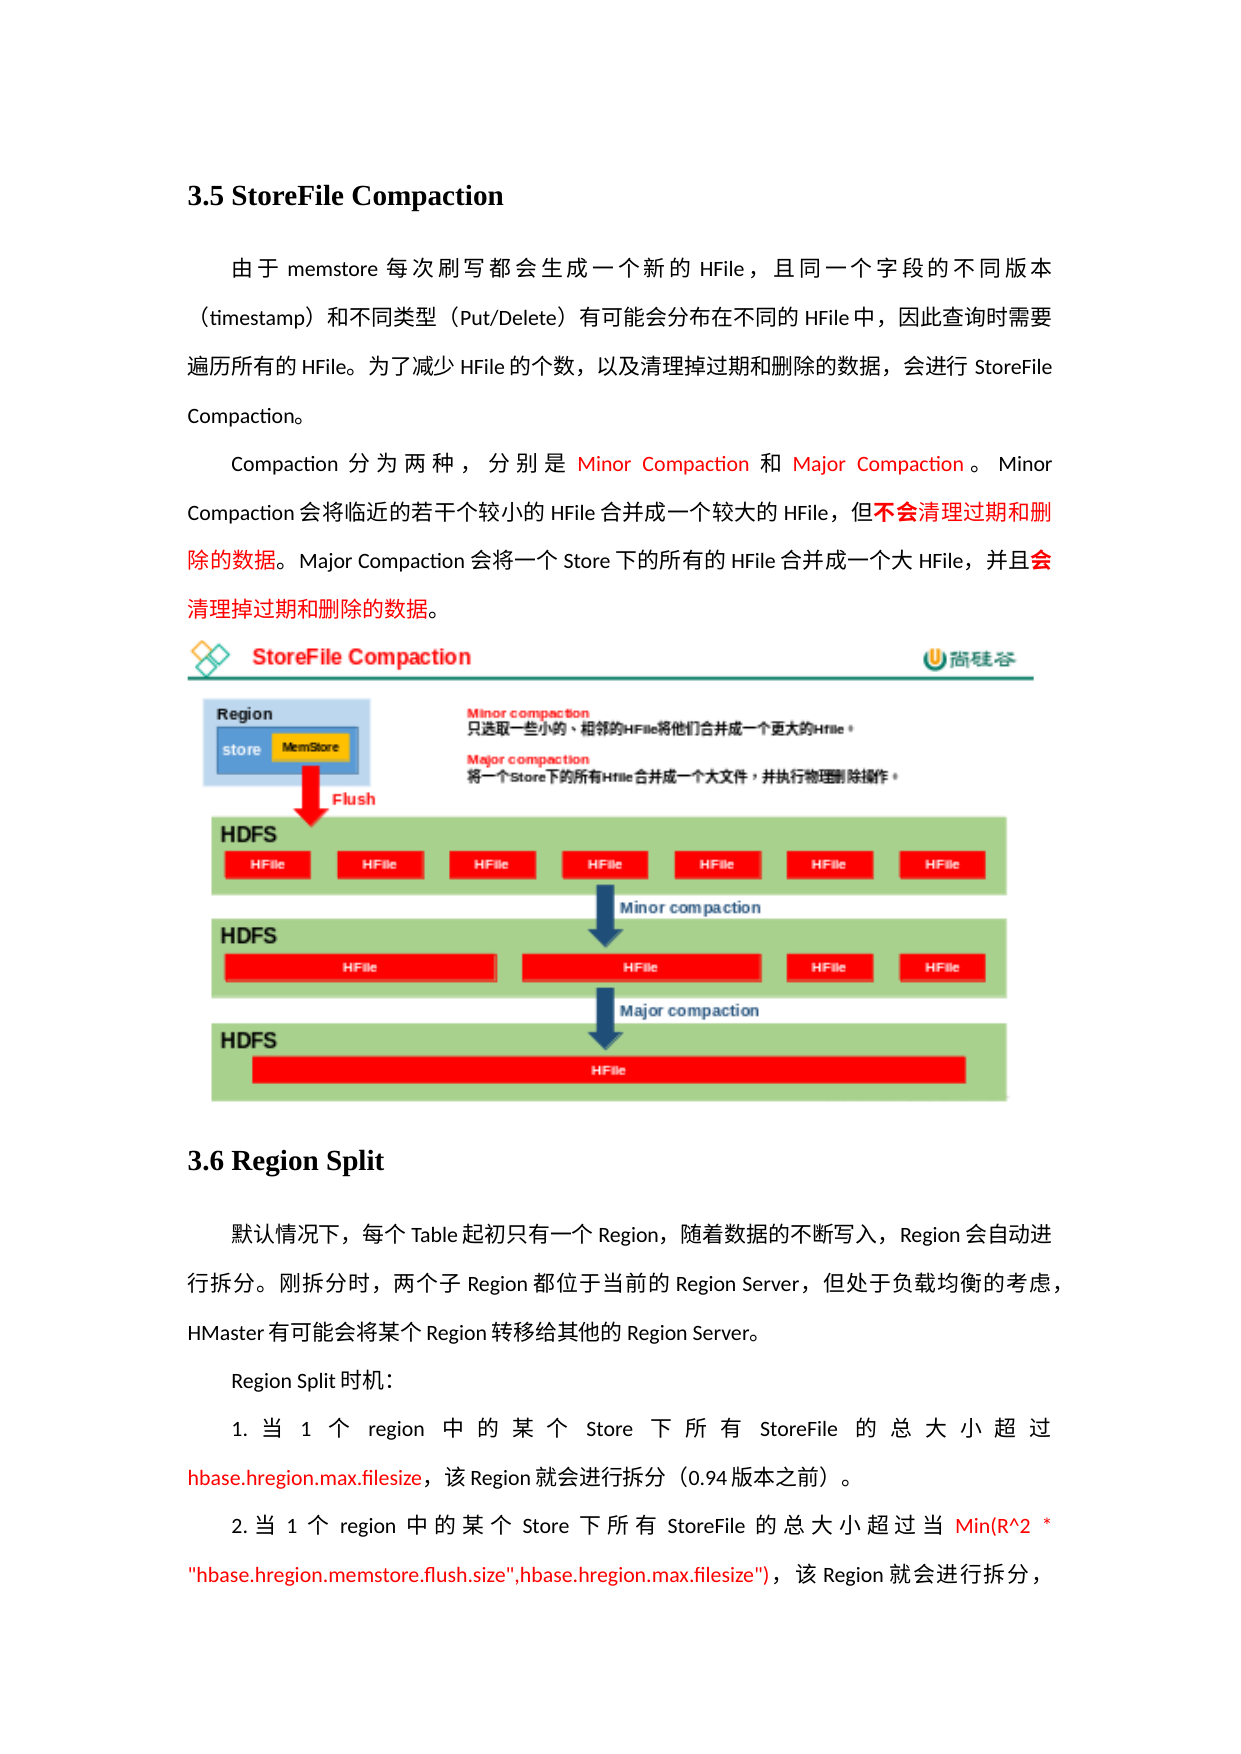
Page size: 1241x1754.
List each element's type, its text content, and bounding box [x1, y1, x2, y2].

text 由于memstore每次刷写都会生成一个新的HFile，且同一个字段的不同版本（timestamp）和不同类型（Put/Delete）有可能会分布在不同的HFile中，因此查询时需要遍历所有的HFile。为了减少HFile的个数，以及清理掉过期和删除的数据，会进行StoreFile Compaction。 [187, 251, 1053, 430]
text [187, 1508, 1053, 1589]
text Region Split时机： [187, 1363, 1053, 1395]
text 默认情况下，每个Table起初只有一个Region，随着数据的不断写入，Region会自动进行拆分。刚拆分时，两个子Region都位于当前的Region Server，但处于负载均衡的考虑，HMaster有可能会将某个Region转移给其他的Region Server。 [187, 1217, 1053, 1347]
text Compaction分为两种，分别是Minor Compaction和Major Compaction。Minor Compaction会将临近的若干个较小的HFile合并成一个较大的HFile，但不会清理过期和删除的数据。Major Compaction会将一个Store下的所有的HFile合并成一个大HFile，并且会清理掉过期和删除的数据。 [187, 446, 1053, 624]
subtitle 3.6 Region Split [187, 1128, 1053, 1193]
subtitle 3.5 StoreFile Compaction [187, 162, 1053, 227]
text 1.当1个region中的某个Store下所有StoreFile的总大小超过hbase.hregion.max.filesize，该Region就会进行拆分（0.94版本之前）。 [187, 1411, 1053, 1492]
